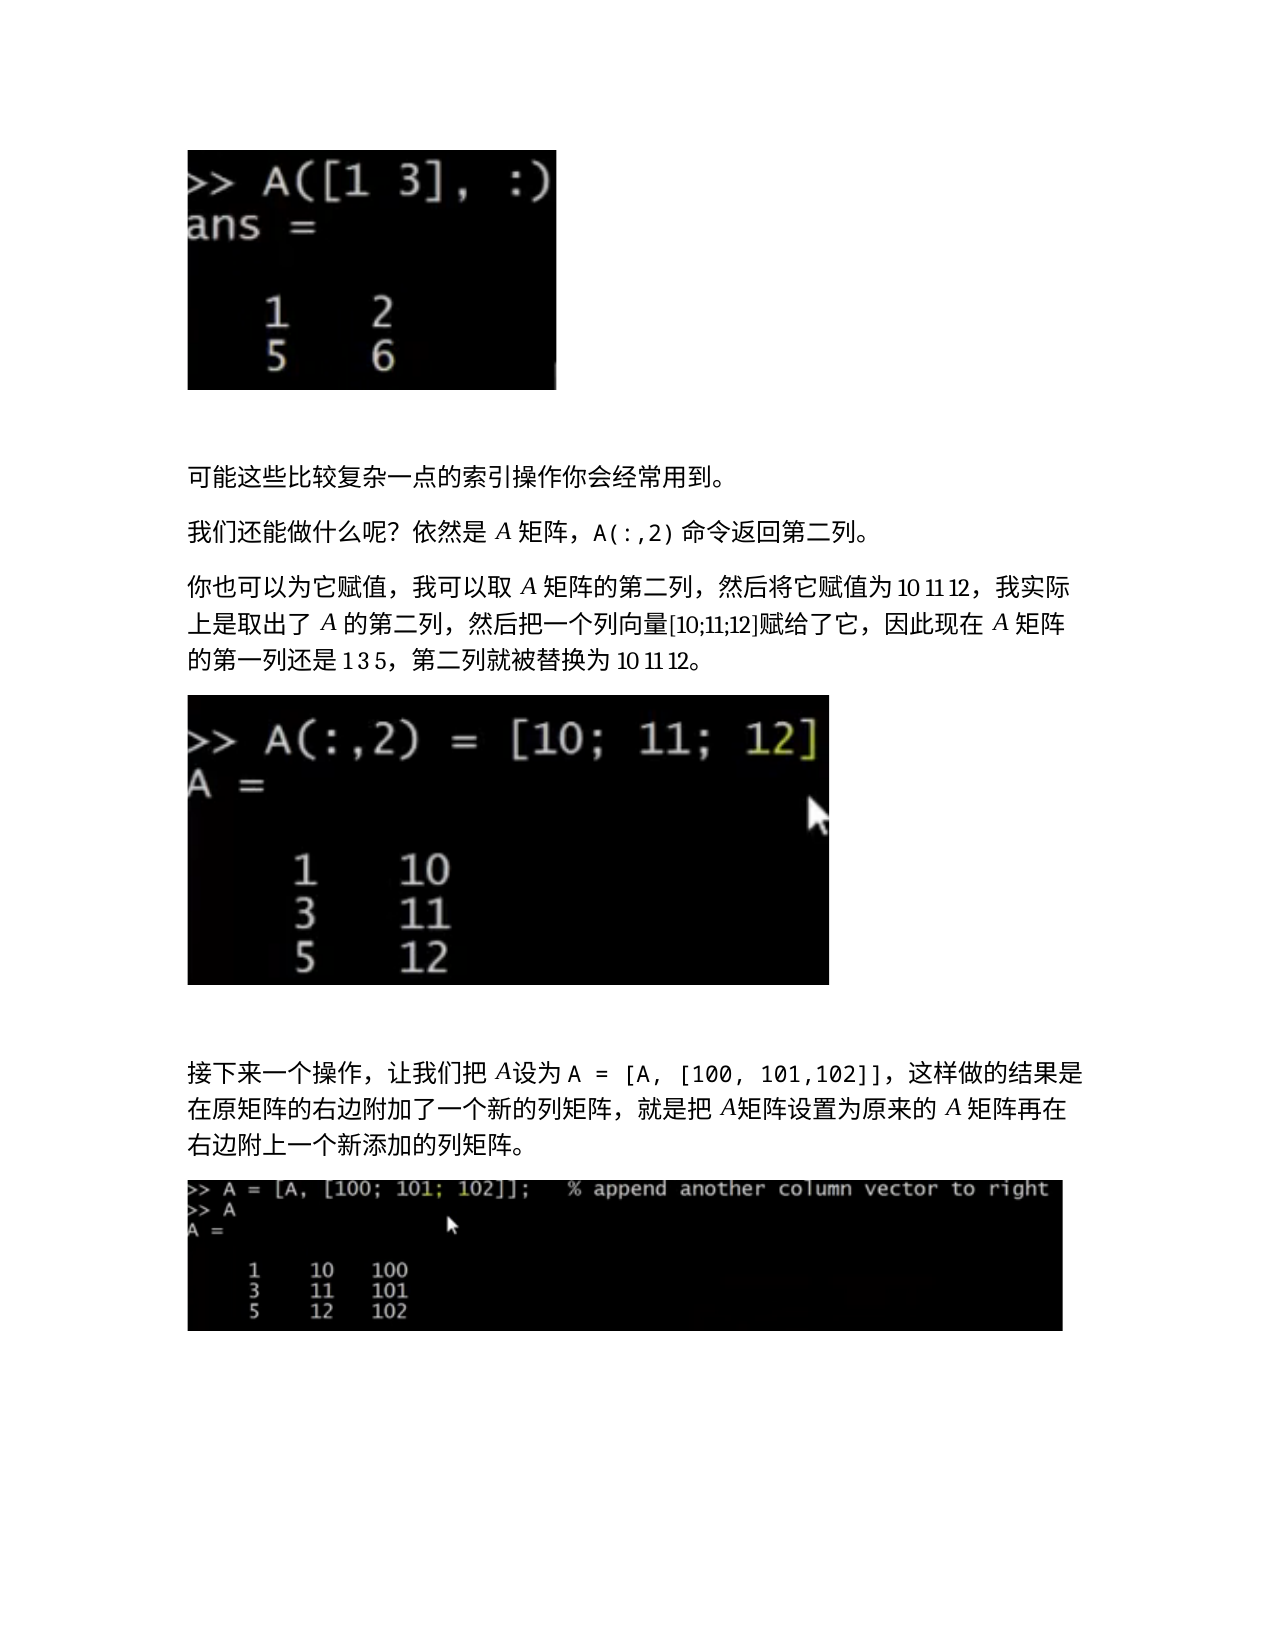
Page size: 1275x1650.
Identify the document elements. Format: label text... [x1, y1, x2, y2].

picture [187, 695, 830, 985]
text 我们还能做什么呢？依然是 矩阵，A(:,2) 命令返回第二列。 [187, 513, 1087, 549]
text 可能这些比较复杂一点的索引操作你会经常用到。 [187, 458, 1087, 494]
picture [187, 150, 557, 390]
text 你也可以为它赋值，我可以取 矩阵的第二列，然后将它赋值为10 11 12，我实际上是取出了 的第二列，然后把一个列向量[10;11;12]赋给了它，因此现在 矩阵的第一列还是 1 3 5，第二列就被替换为 10 11 12。 [187, 568, 1087, 677]
picture [187, 1180, 1063, 1331]
text 接下来一个操作，让我们把 设为A = [A, [100, 101,102]]，这样做的结果是在原矩阵的右边附加了一个新的列矩阵，就是把 矩阵设置为原来的 矩阵再在右边附上一个新添加的列矩阵。 [187, 1053, 1087, 1162]
